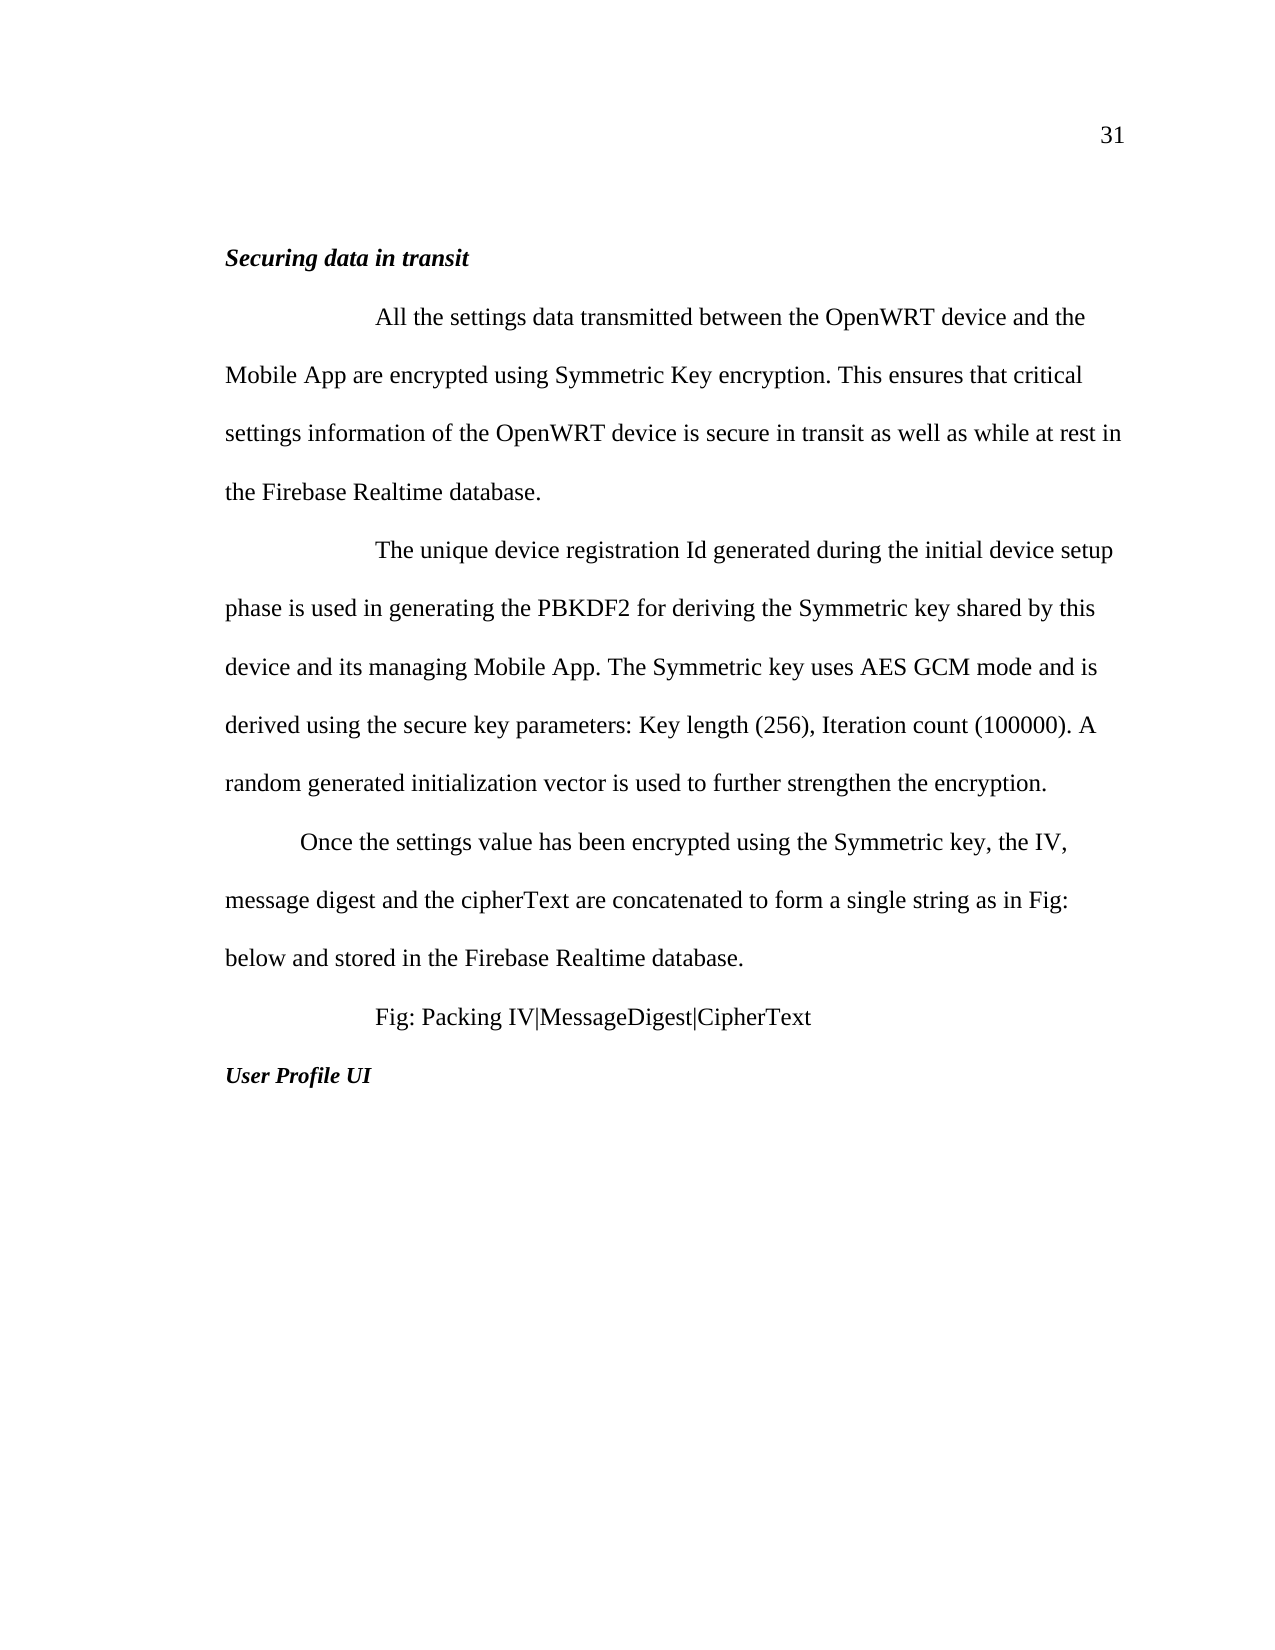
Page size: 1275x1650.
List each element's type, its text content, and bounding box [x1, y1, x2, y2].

text The unique device registration Id generated during the initial device setup phase is used in generating the PBKDF2 for deriving the Symmetric key shared by this device and its managing Mobile App. The Symmetric key uses AES GCM mode and is derived using the secure key parameters: Key length (256), Iteration count (100000). A random generated initialization vector is used to further strengthen the encryption. [225, 512, 1125, 803]
subtitle User Profile UI [225, 1037, 1125, 1095]
text Fig: Packing IV|MessageDigest|CipherText [225, 978, 1125, 1037]
subtitle Securing data in transit [225, 220, 1125, 278]
text All the settings data transmitted between the OpenWRT device and the Mobile App are encrypted using Symmetric Key encryption. This ensures that critical settings information of the OpenWRT device is secure in transit as well as while at rest in the Firebase Realtime database. [225, 278, 1125, 512]
text Once the settings value has been encrypted using the Symmetric key, the IV, message digest and the cipherText are concatenated to form a single string as in Fig: below and stored in the Firebase Realtime database. [225, 803, 1125, 978]
